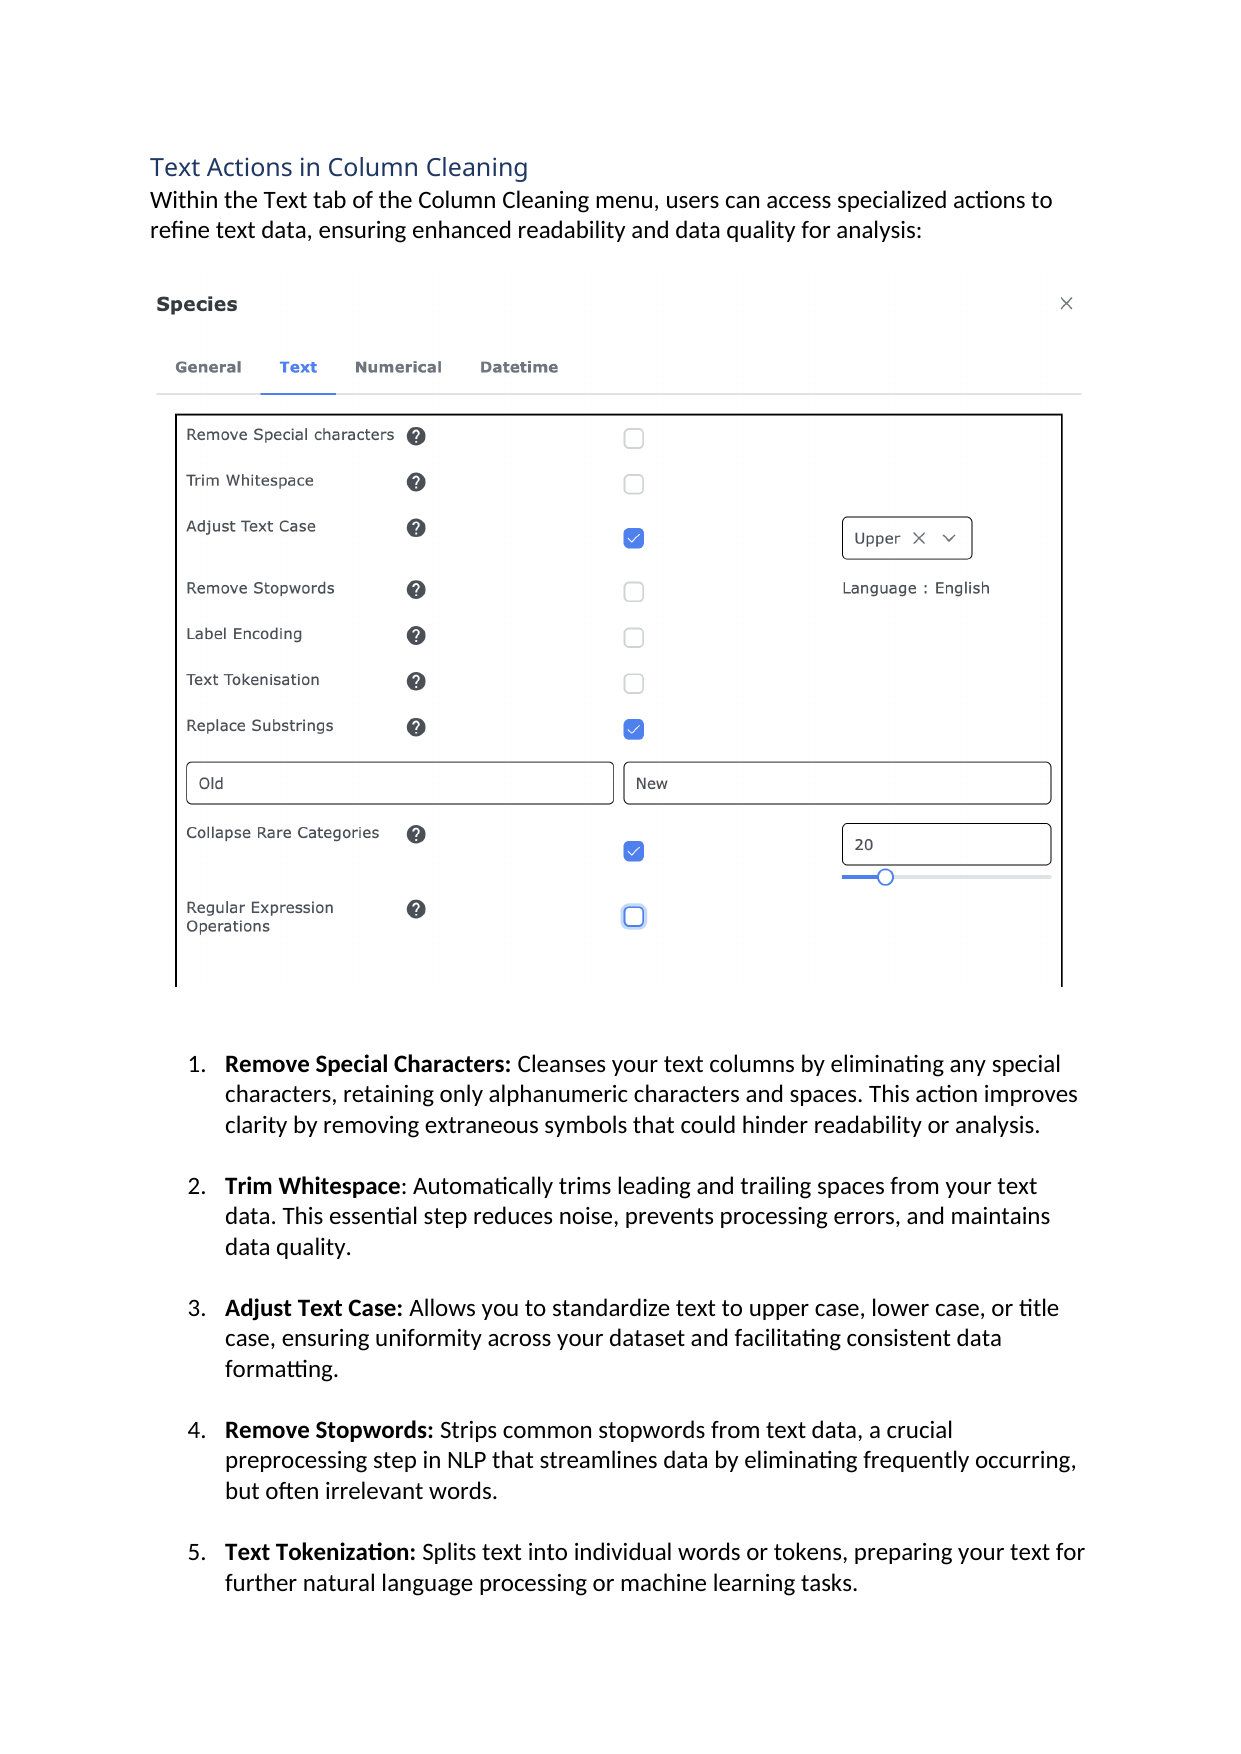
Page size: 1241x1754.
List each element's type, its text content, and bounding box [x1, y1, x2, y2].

text Within the Text tab of the Column Cleaning menu, users can access specialized actions to refine text data, ensuring enhanced readability and data quality for analysis: [150, 184, 1090, 245]
list Adjust Text Case: Allows you to standardize text to upper case, lower case, or title case, ensuring uniformity across your dataset and facilitating consistent data formatting. [187, 1292, 1090, 1384]
list Remove Stopwords: Strips common stopwords from text data, a crucial preprocessing step in NLP that streamlines data by eliminating frequently occurring, but often irrelevant words. [187, 1414, 1090, 1506]
list Remove Special Characters: Cleanses your text columns by eliminating any special characters, retaining only alphanumeric characters and spaces. This action improves clarity by removing extraneous symbols that could hinder readability or analysis. [187, 1048, 1090, 1139]
list Trim Whitespace: Automatically trims leading and trailing spaces from your text data. This essential step reduces noise, prevents processing errors, and maintains data quality. [187, 1170, 1090, 1262]
list Text Tokenization: Splits text into individual words or tokens, preparing your text for further natural language processing or machine learning tasks. [187, 1536, 1090, 1597]
subtitle Text Actions in Column Cleaning [150, 150, 1090, 184]
picture [150, 275, 1091, 987]
